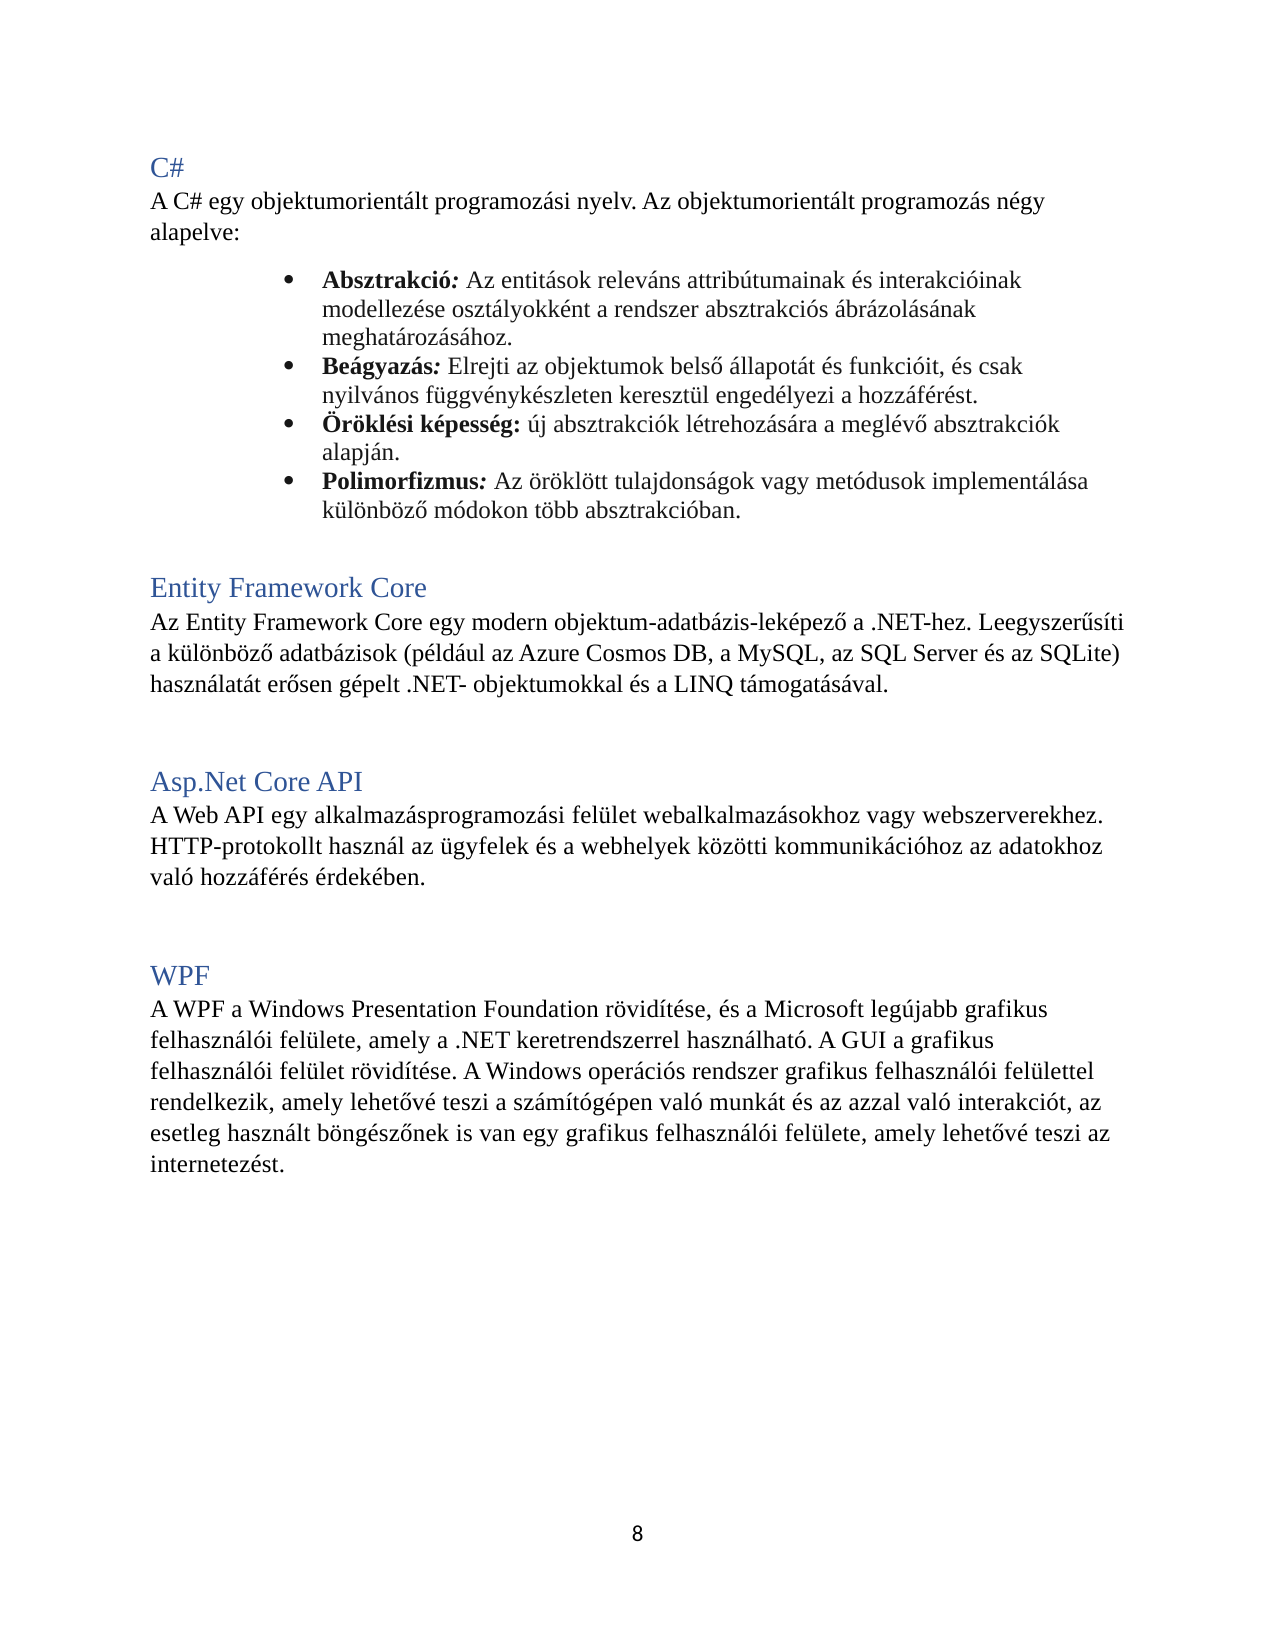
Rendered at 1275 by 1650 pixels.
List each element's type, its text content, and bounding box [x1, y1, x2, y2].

text Az Entity Framework Core egy modern objektum-adatbázis-leképező a .NET-hez. Leegyszerűsíti a különböző adatbázisok (például az Azure Cosmos DB, a MySQL, az SQL Server és az SQLite) használatát erősen gépelt .NET- objektumokkal és a LINQ támogatásával. [150, 607, 1125, 697]
list Polimorfizmus: Az öröklött tulajdonságok vagy metódusok implementálása különböző módokon több absztrakcióban. [284, 466, 1125, 524]
subtitle C# [150, 150, 1125, 183]
list Absztrakció: Az entitások releváns attribútumainak és interakcióinak modellezése osztályokként a rendszer absztrakciós ábrázolásának meghatározásához. [284, 265, 1125, 351]
subtitle Asp.Net Core API [150, 764, 1125, 798]
list Beágyazás: Elrejti az objektumok belső állapotát és funkcióit, és csak nyilvános függvénykészleten keresztül engedélyezi a hozzáférést. [284, 351, 1125, 409]
subtitle WPF [150, 958, 1125, 991]
text A WPF a Windows Presentation Foundation rövidítése, és a Microsoft legújabb grafikus felhasználói felülete, amely a .NET keretrendszerrel használható. A GUI a grafikus felhasználói felület rövidítése. A Windows operációs rendszer grafikus felhasználói felülettel rendelkezik, amely lehetővé teszi a számítógépen való munkát és az azzal való interakciót, az esetleg használt böngészőnek is van egy grafikus felhasználói felülete, amely lehetővé teszi az internetezést. [150, 994, 1125, 1178]
subtitle Entity Framework Core [150, 571, 1125, 604]
text A Web API egy alkalmazásprogramozási felület webalkalmazásokhoz vagy webszerverekhez. HTTP-protokollt használ az ügyfelek és a webhelyek közötti kommunikációhoz az adatokhoz való hozzáférés érdekében. [150, 800, 1125, 891]
list Öröklési képesség: új absztrakciók létrehozására a meglévő absztrakciók alapján. [284, 409, 1125, 466]
text A C# egy objektumorientált programozási nyelv. Az objektumorientált programozás négy alapelve: [150, 186, 1125, 246]
